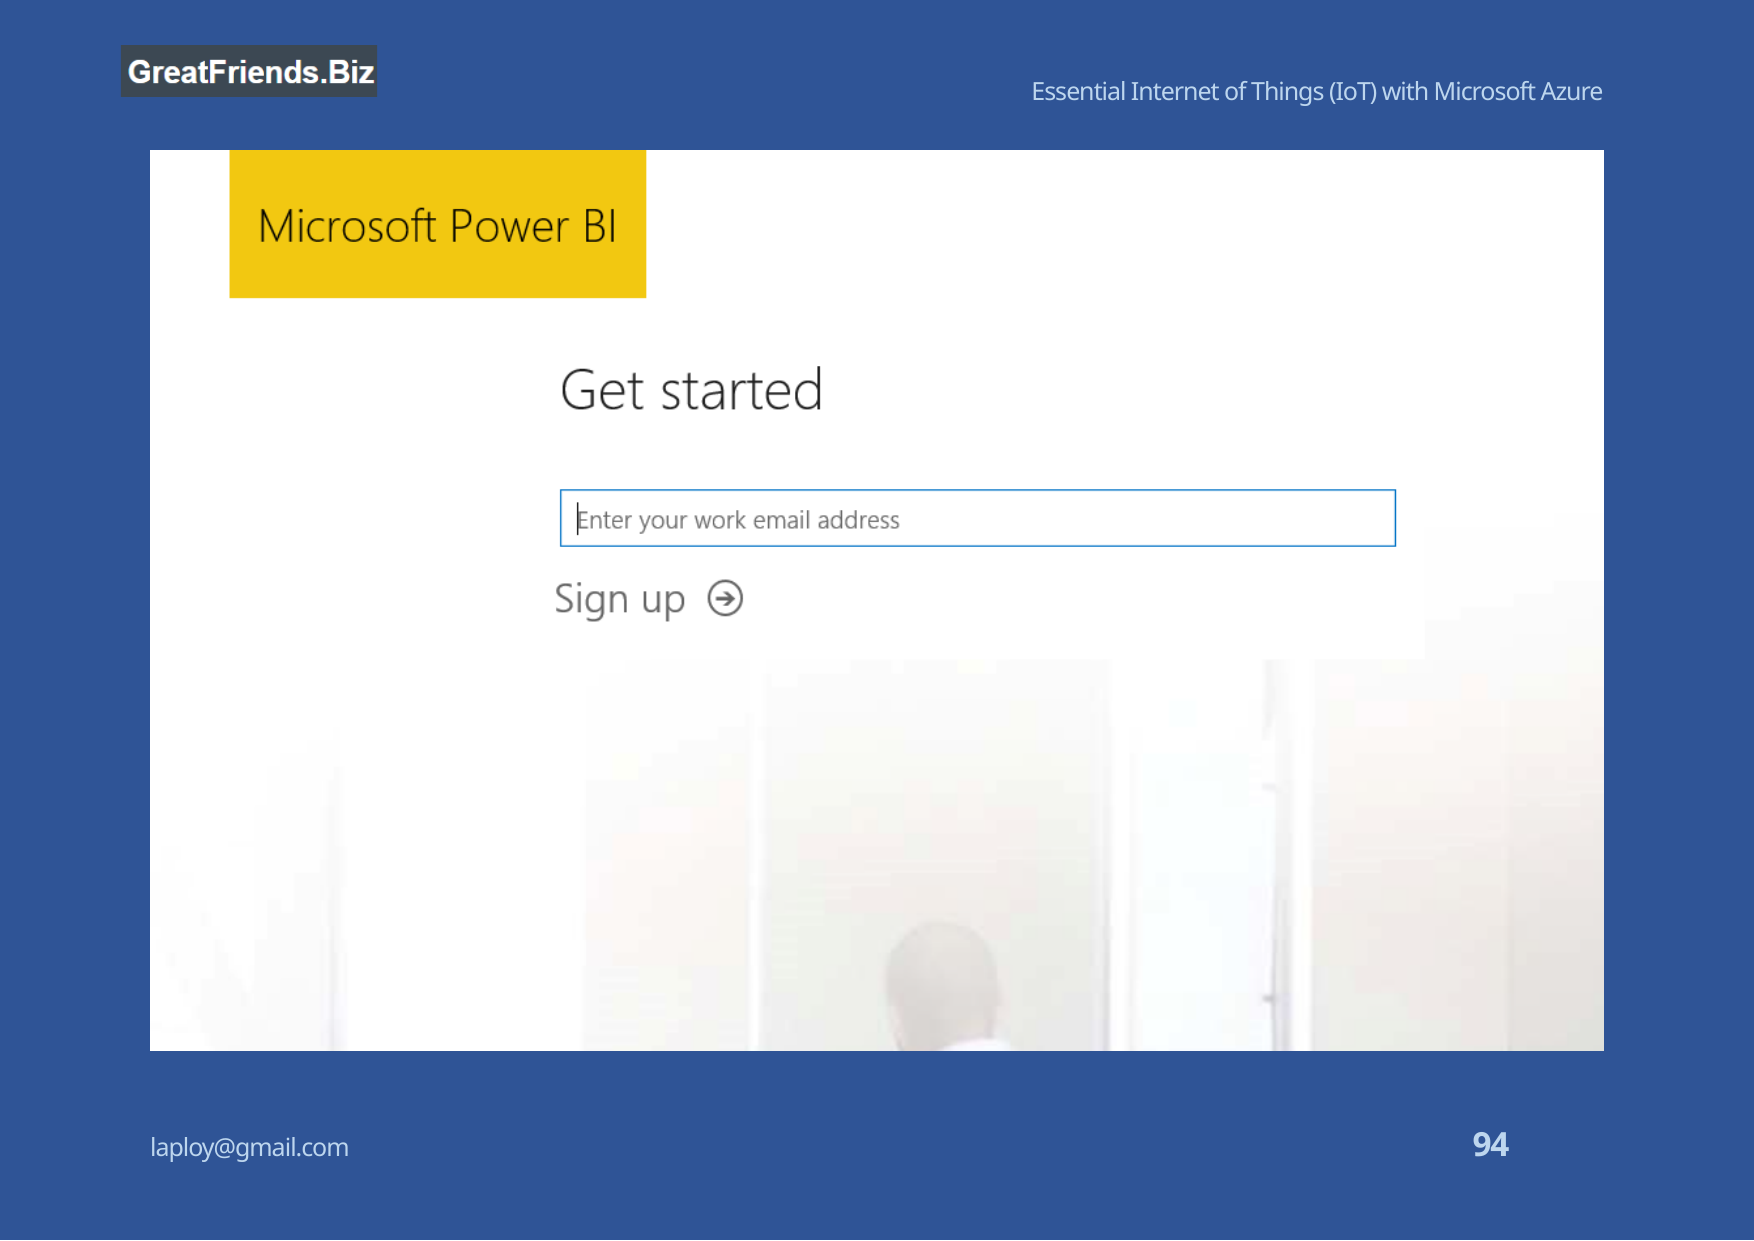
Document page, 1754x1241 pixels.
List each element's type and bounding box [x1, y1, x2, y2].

picture [150, 150, 1604, 1051]
picture [120, 45, 378, 97]
